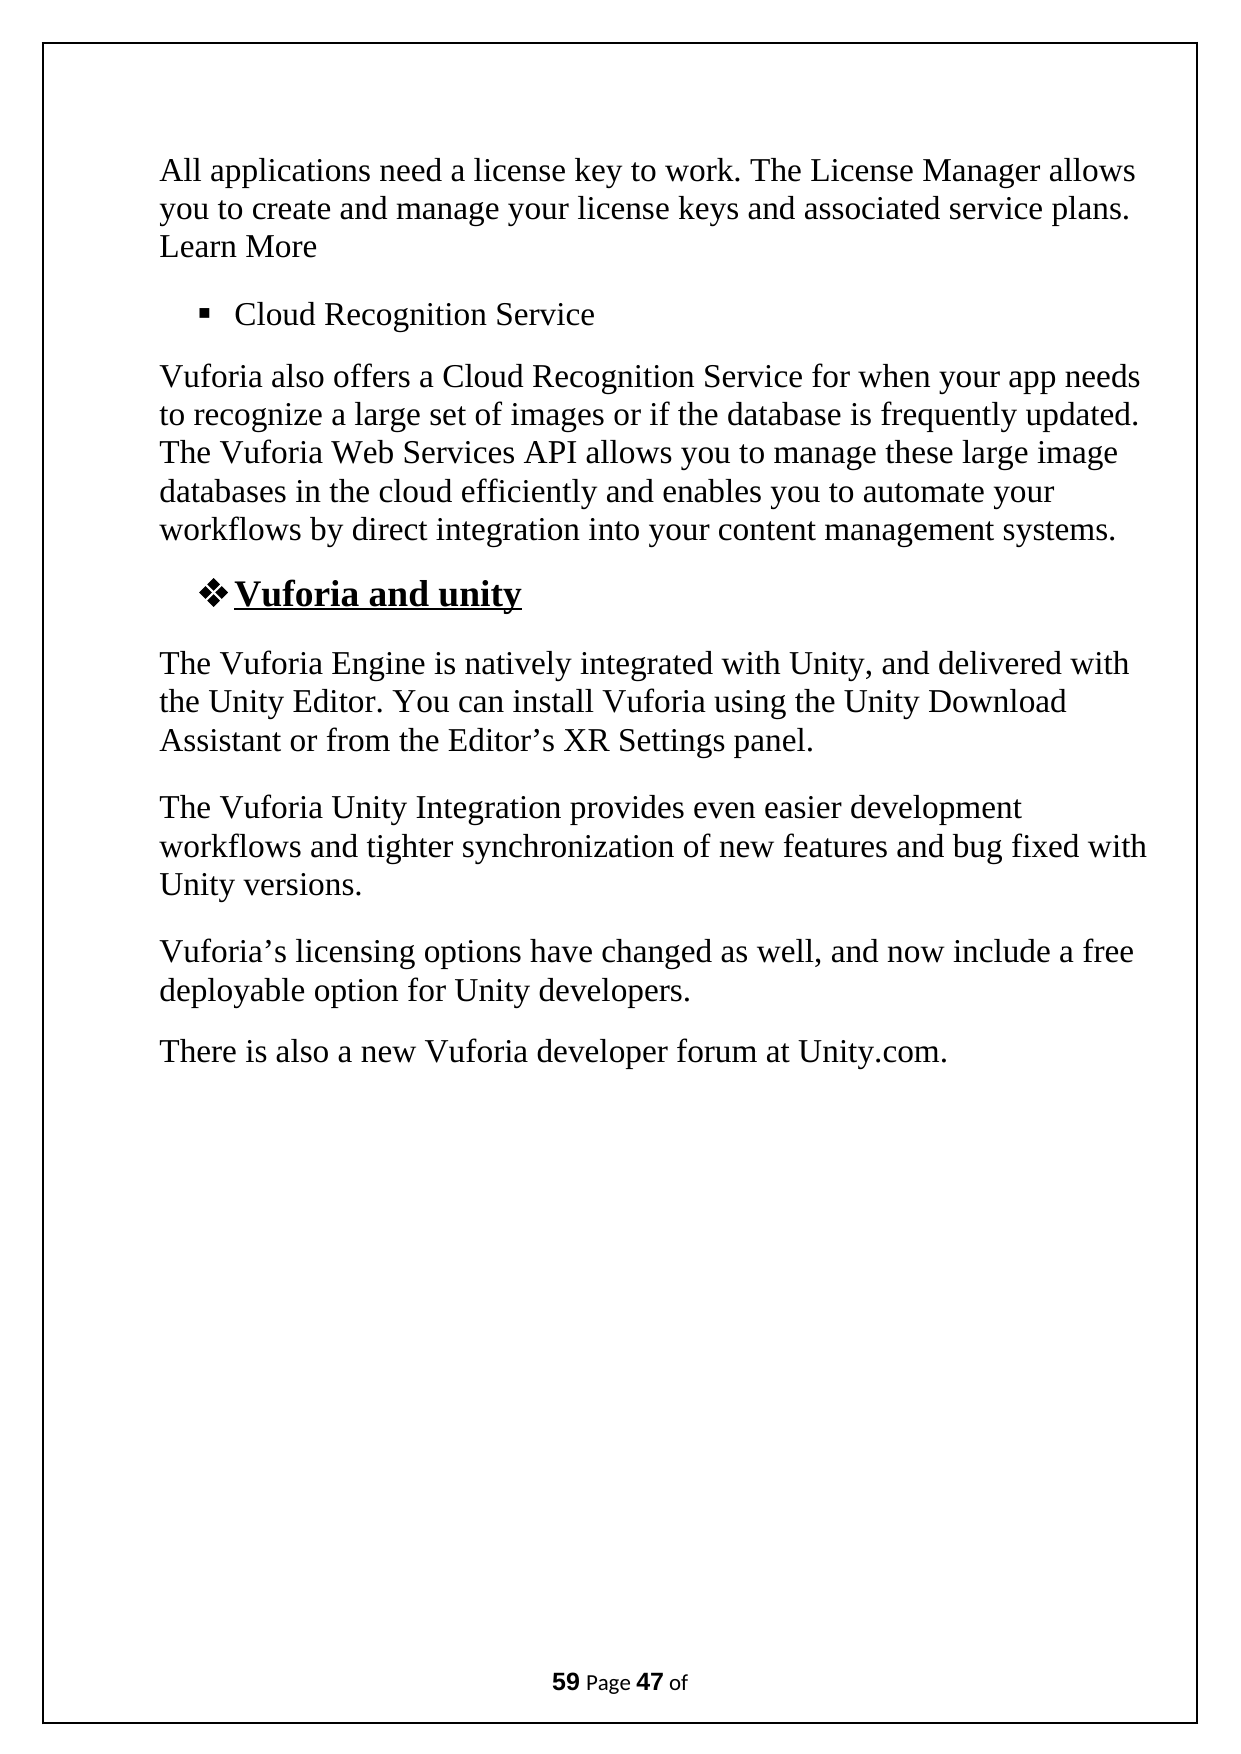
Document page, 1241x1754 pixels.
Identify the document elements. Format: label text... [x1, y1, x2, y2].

text The Vuforia Unity Integration provides even easier development workflows and tighter synchronization of new features and bug fixed with Unity versions. [159, 787, 1156, 902]
text The Vuforia Engine is natively integrated with Unity, and delivered with the Unity Editor. You can install Vuforia using the Unity Download Assistant or from the Editor’s XR Settings panel. [159, 643, 1156, 758]
list Vuforia and unity [197, 571, 1156, 614]
text All applications need a license key to work. The License Manager allows you to create and manage your license keys and associated service plans. Learn More [159, 150, 1156, 265]
text Vuforia’s licensing options have changed as well, and now include a free deployable option for Unity developers. [159, 932, 1156, 1008]
text There is also a new Vuforia developer forum at Unity.com. [159, 1032, 1156, 1070]
text Vuforia also offers a Cloud Recognition Service for when your app needs to recognize a large set of images or if the database is frequently updated. The Vuforia Web Services API allows you to manage these large image databases in the cloud efficiently and enables you to automate your workflows by direct integration into your content management systems. [159, 356, 1156, 548]
list Cloud Recognition Service [197, 294, 1156, 332]
